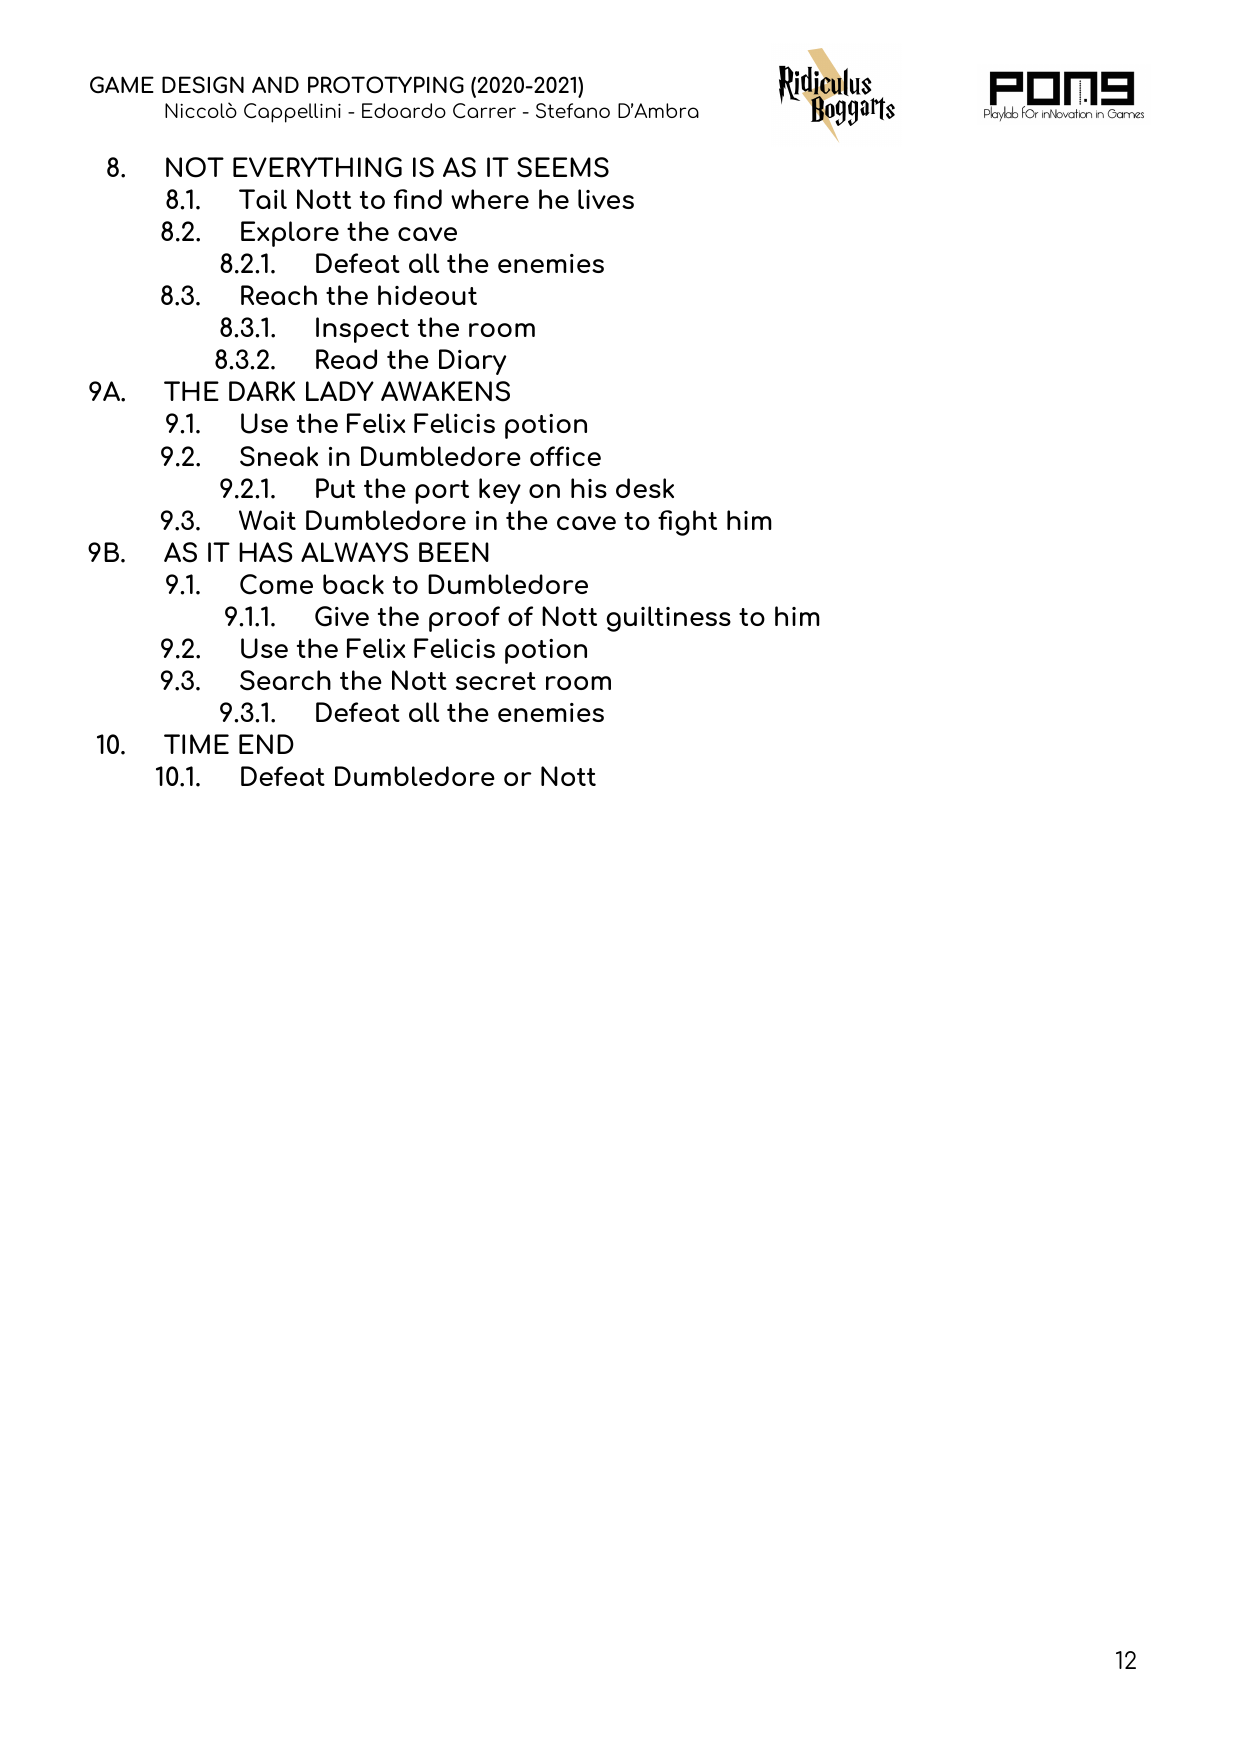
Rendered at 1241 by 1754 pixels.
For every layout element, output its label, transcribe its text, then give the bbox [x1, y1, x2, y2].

list Read the Diary [276, 348, 1137, 376]
list Come back to Dumbledore [201, 572, 1137, 600]
list Wait Dumbledore in the cave to fight him [201, 508, 1137, 536]
list NOT EVERYTHING IS AS IT SEEMS [126, 155, 1137, 183]
list Search the Nott secret room [201, 668, 1137, 696]
list Inspect the room [276, 316, 1137, 343]
picture [976, 64, 1151, 125]
list Explore the cave [201, 219, 1137, 247]
list Reach the hideout [201, 283, 1137, 311]
list Sneak in Dumbledore office [201, 444, 1137, 472]
list AS IT HAS ALWAYS BEEN [126, 540, 1137, 568]
list Defeat all the enemies [276, 251, 1137, 279]
list Use the Felix Felicis potion [201, 636, 1137, 664]
list Defeat all the enemies [276, 701, 1137, 728]
list Defeat Dumbledore or Nott [201, 765, 1137, 793]
list TIME END [126, 733, 1137, 761]
list THE DARK LADY AWAKENS [126, 380, 1137, 408]
list Put the port key on his desk [276, 476, 1137, 504]
list Tail Nott to find where he lives [201, 187, 1137, 215]
list Use the Felix Felicis potion [201, 412, 1137, 440]
list Give the proof of Nott guiltiness to him [276, 604, 1137, 632]
picture [771, 43, 903, 147]
